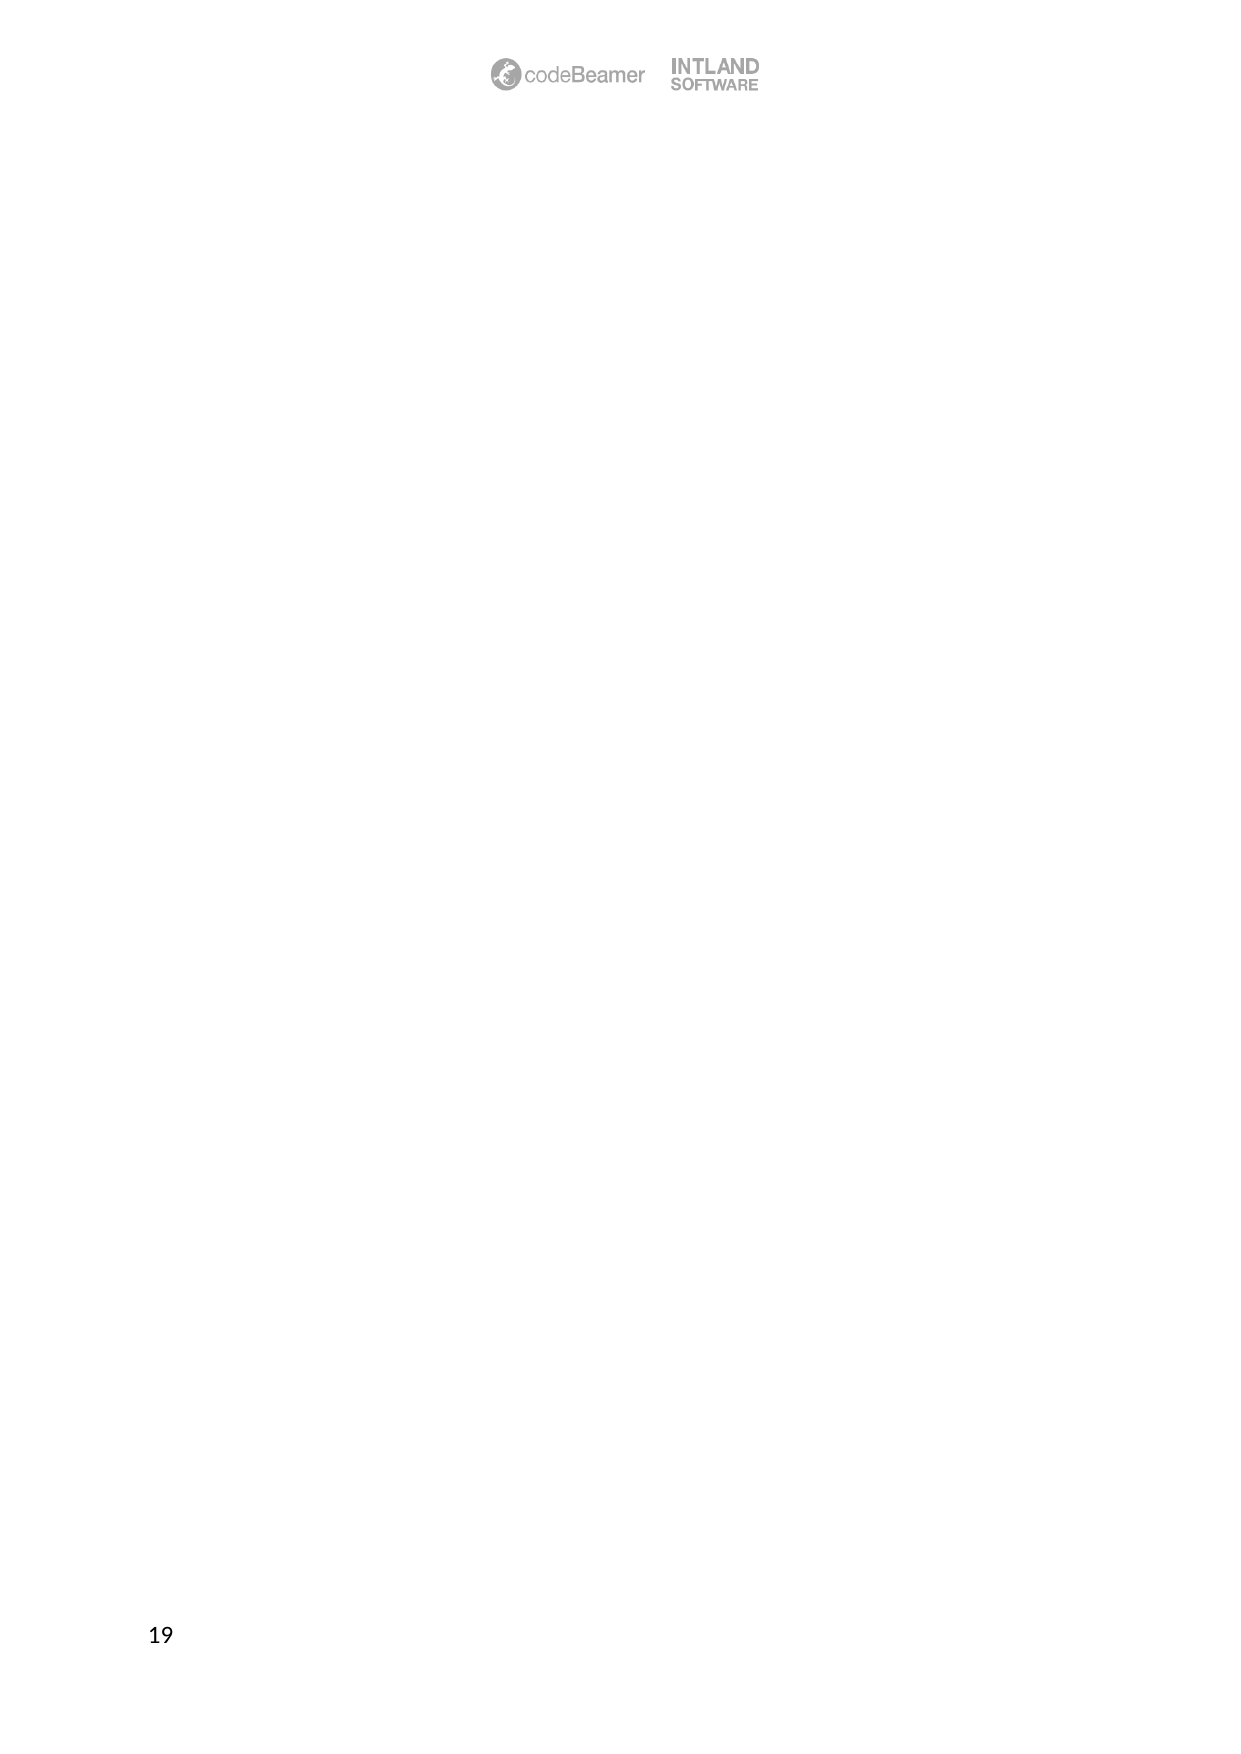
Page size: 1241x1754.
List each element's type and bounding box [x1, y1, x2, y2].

picture [477, 42, 766, 97]
